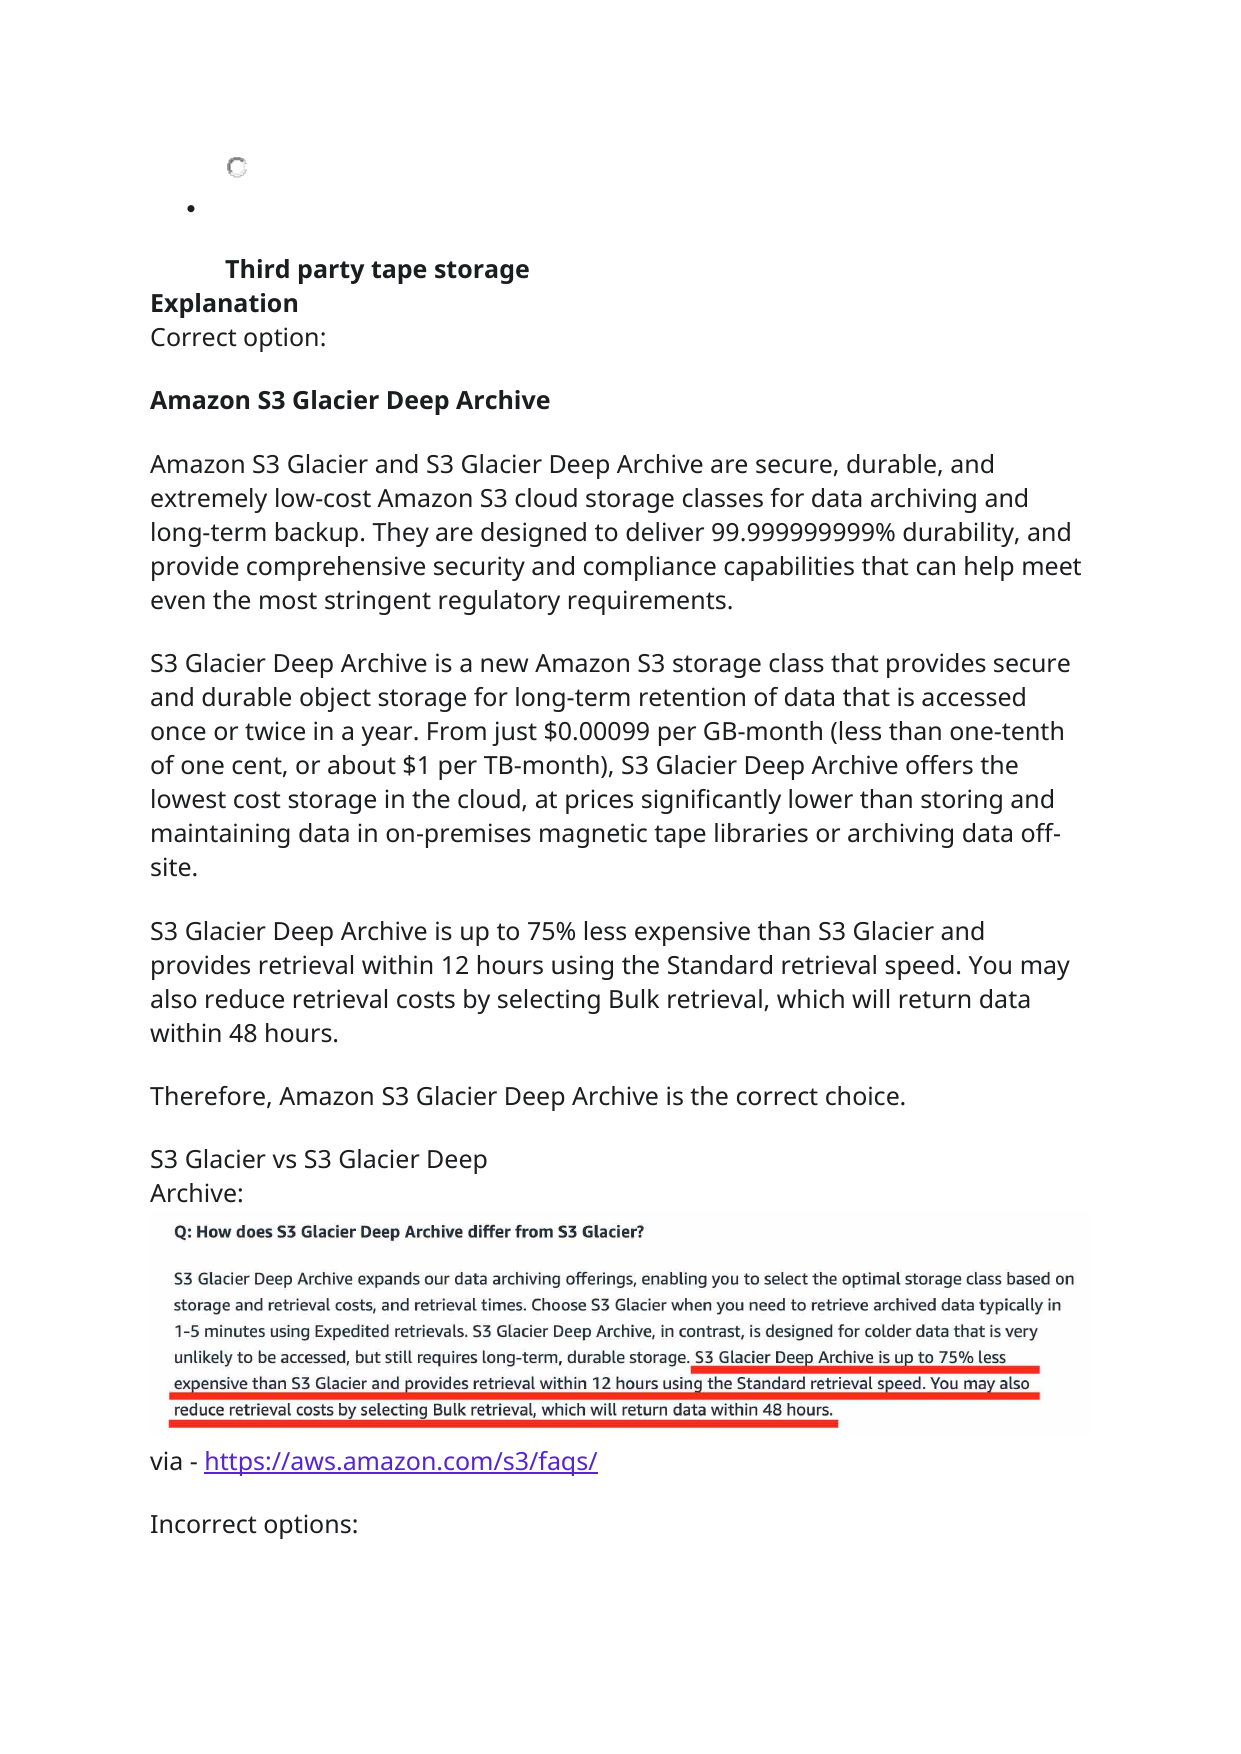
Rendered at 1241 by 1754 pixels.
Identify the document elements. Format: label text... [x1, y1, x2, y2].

text Amazon S3 Glacier and S3 Glacier Deep Archive are secure, durable, and extremely low-cost Amazon S3 cloud storage classes for data archiving and long-term backup. They are designed to deliver 99.999999999% durability, and provide comprehensive security and compliance capabilities that can help meet even the most stringent regulatory requirements. [150, 446, 1090, 617]
text S3 Glacier Deep Archive is up to 75% less expensive than S3 Glacier and provides retrieval within 12 hours using the Standard retrieval speed. You may also reduce retrieval costs by selecting Bulk retrieval, which will return data within 48 hours. [150, 913, 1090, 1049]
text Amazon S3 Glacier Deep Archive [150, 383, 1090, 417]
text S3 Glacier Deep Archive is a new Amazon S3 storage class that provides secure and durable object storage for long-term retention of data that is accessed once or twice in a year. From just $0.00099 per GB-month (less than one-tenth of one cent, or about $1 per TB-month), S3 Glacier Deep Archive offers the lowest cost storage in the cloud, at prices significantly lower than storing and maintaining data in on-premises magnetic tape libraries or archiving data off-site. [150, 646, 1090, 884]
text S3 Glacier vs S3 Glacier Deep Archive: via - https://aws.amazon.com/s3/faqs/ [150, 1142, 1090, 1210]
text Correct option: [150, 320, 1090, 354]
text S3 Glacier vs S3 Glacier Deep Archive: via - https://aws.amazon.com/s3/faqs/ [150, 1437, 1090, 1478]
text Incorrect options: [150, 1507, 1090, 1541]
text Third party tape storage [225, 252, 1090, 286]
text Therefore, Amazon S3 Glacier Deep Archive is the correct choice. [150, 1079, 1090, 1113]
picture [150, 1210, 1091, 1437]
text Explanation [150, 286, 1090, 320]
